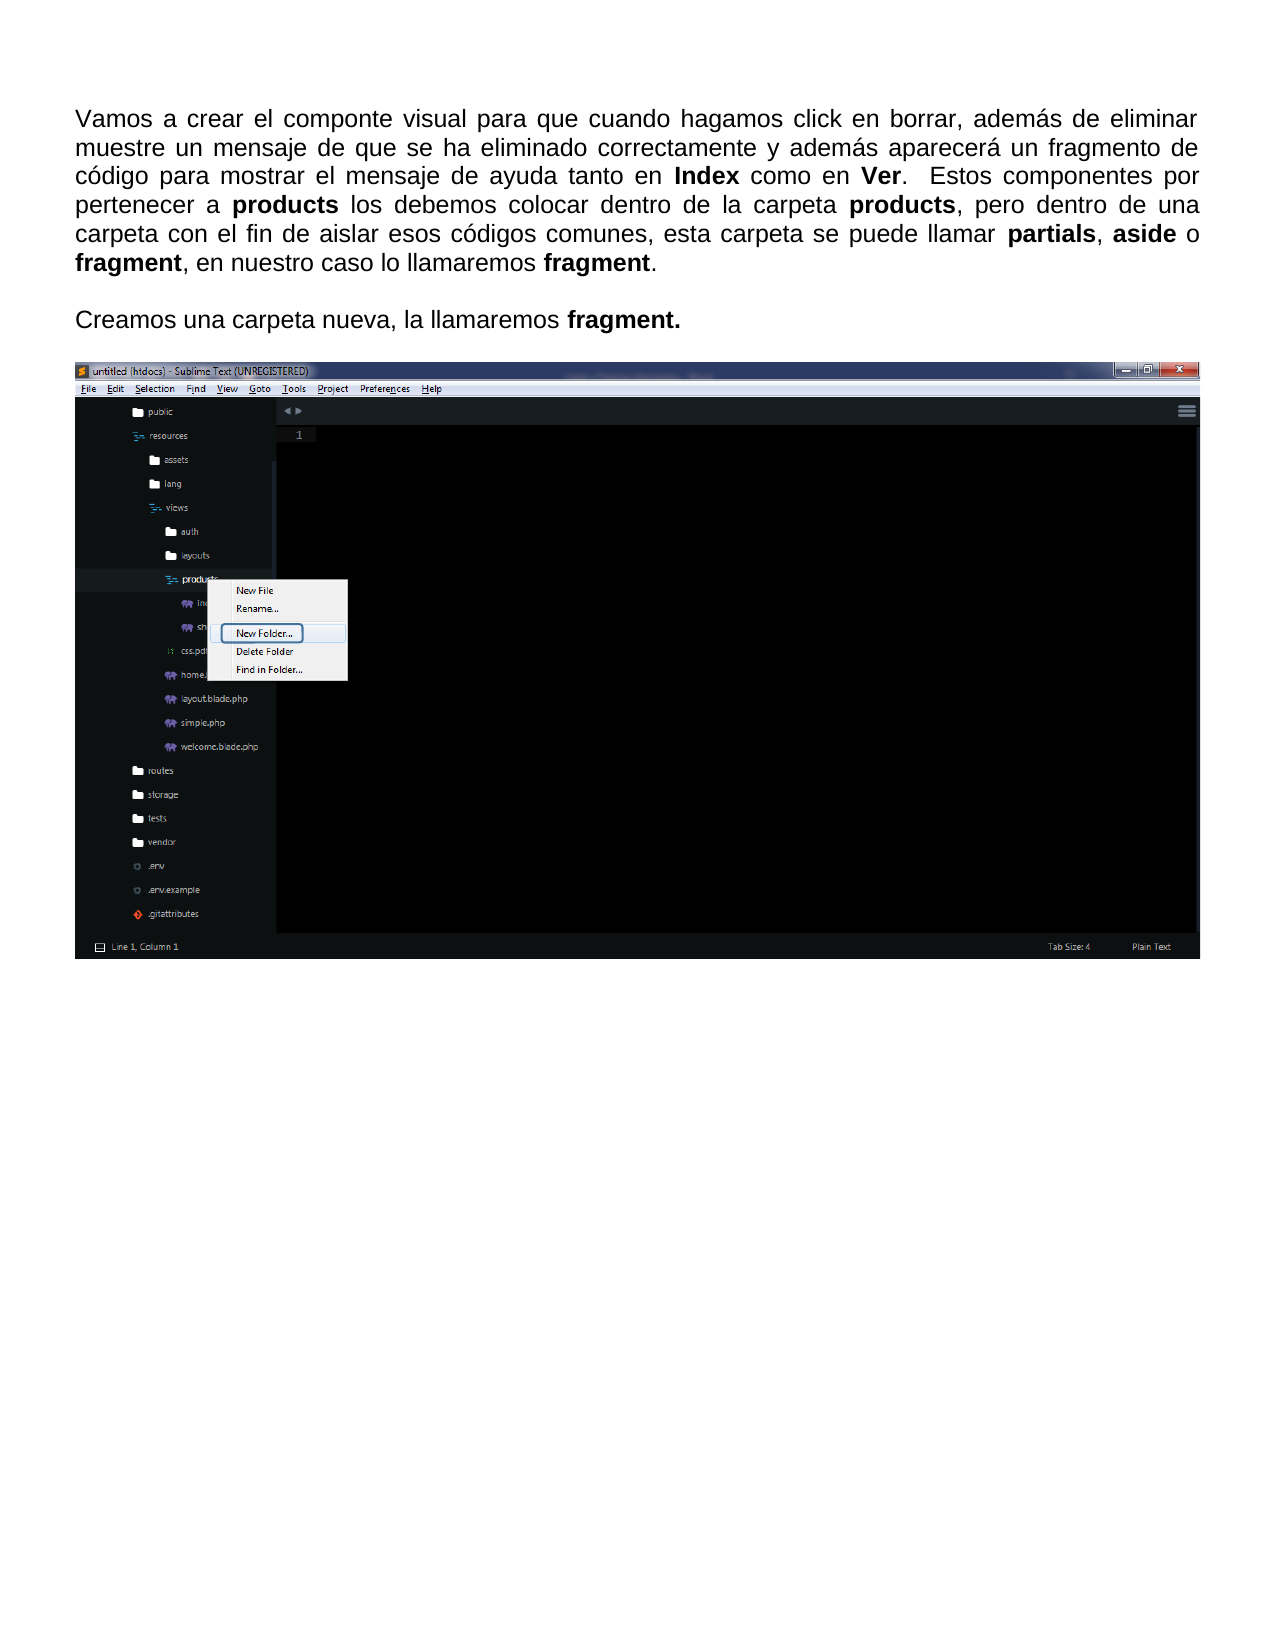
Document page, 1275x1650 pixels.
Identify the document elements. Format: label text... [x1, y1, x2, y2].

text Creamos una carpeta nueva, la llamaremos fragment. [75, 305, 1200, 334]
picture [75, 362, 1200, 959]
text Vamos a crear el componte visual para que cuando hagamos click en borrar, además de eliminar muestre un mensaje de que se ha eliminado correctamente y además aparecerá un fragmento de código para mostrar el mensaje de ayuda tanto en Index como en Ver. Estos componentes por pertenecer a products los debemos colocar dentro de la carpeta products, pero dentro de una carpeta con el fin de aislar esos códigos comunes, esta carpeta se puede llamar partials, aside o fragment, en nuestro caso lo llamaremos fragment. [75, 104, 1200, 276]
